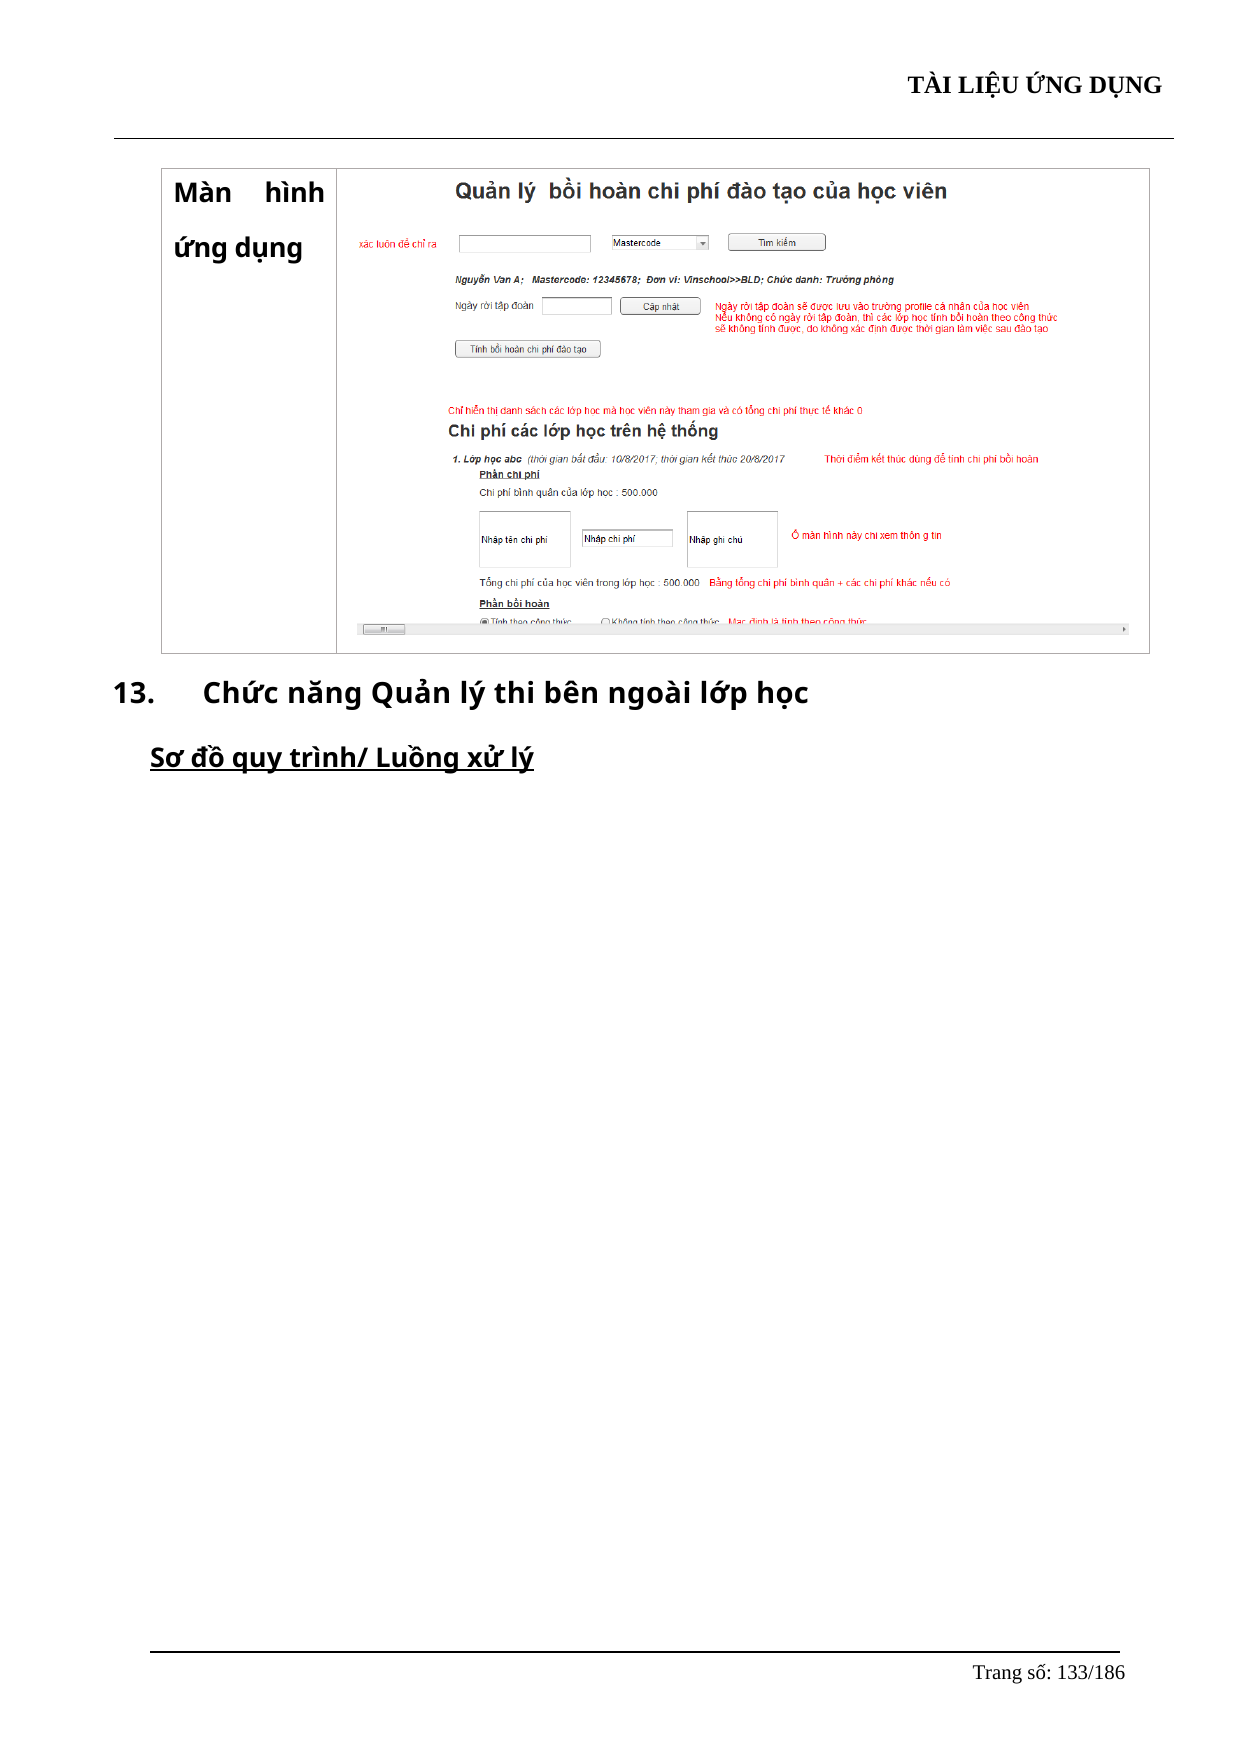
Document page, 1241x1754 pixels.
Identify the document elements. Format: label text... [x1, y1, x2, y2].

subtitle Chức năng Quản lý thi bên ngoài lớp học [112, 672, 1120, 712]
picture [357, 173, 1129, 635]
table_cell Màn hình ứng dụng [162, 169, 336, 653]
text Sơ đồ quy trình/ Luồng xử lý [150, 738, 1120, 775]
table_cell [337, 169, 1149, 653]
